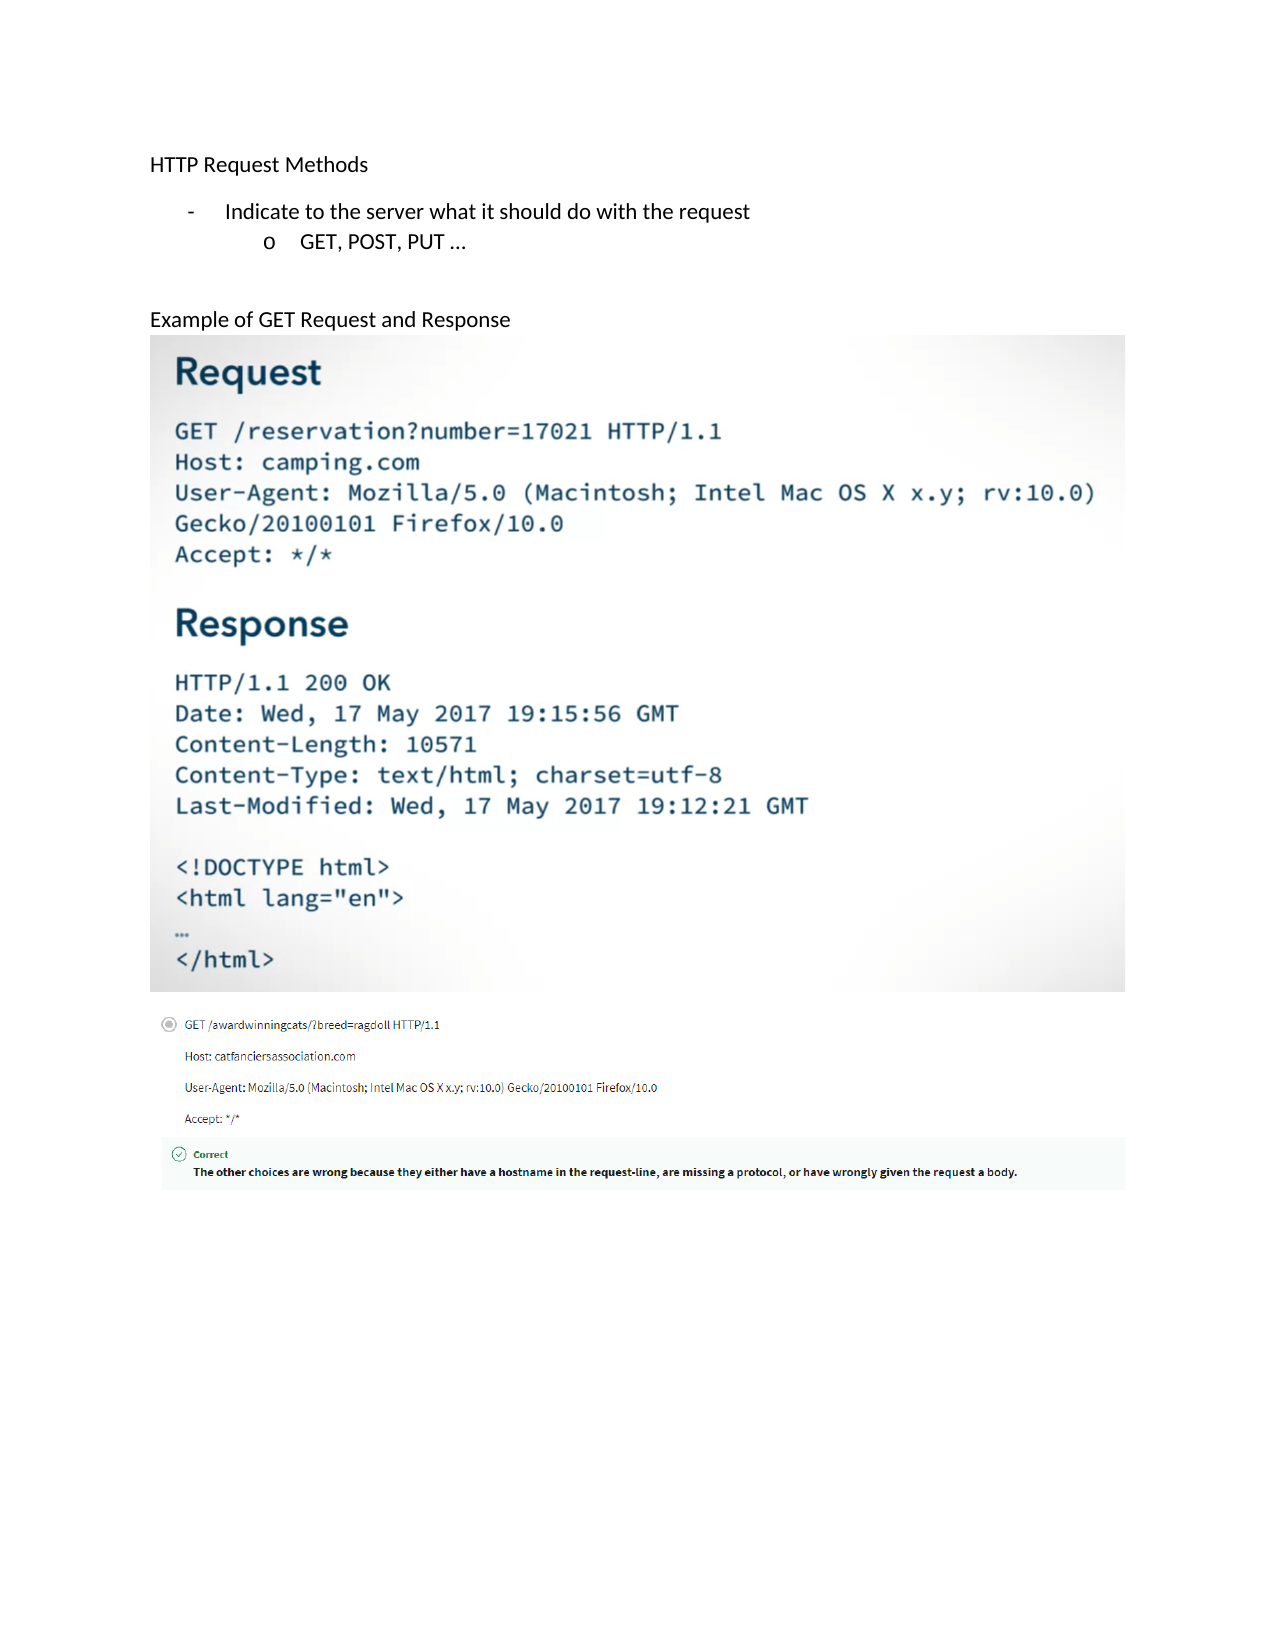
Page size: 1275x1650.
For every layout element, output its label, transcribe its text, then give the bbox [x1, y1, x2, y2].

list Indicate to the server what it should do with the request [187, 197, 1125, 225]
picture [150, 1010, 1125, 1204]
text Example of GET Request and Response [150, 305, 1125, 335]
list GET, POST, PUT … [262, 227, 1125, 256]
picture [150, 335, 1125, 992]
text HTTP Request Methods [150, 150, 1125, 178]
